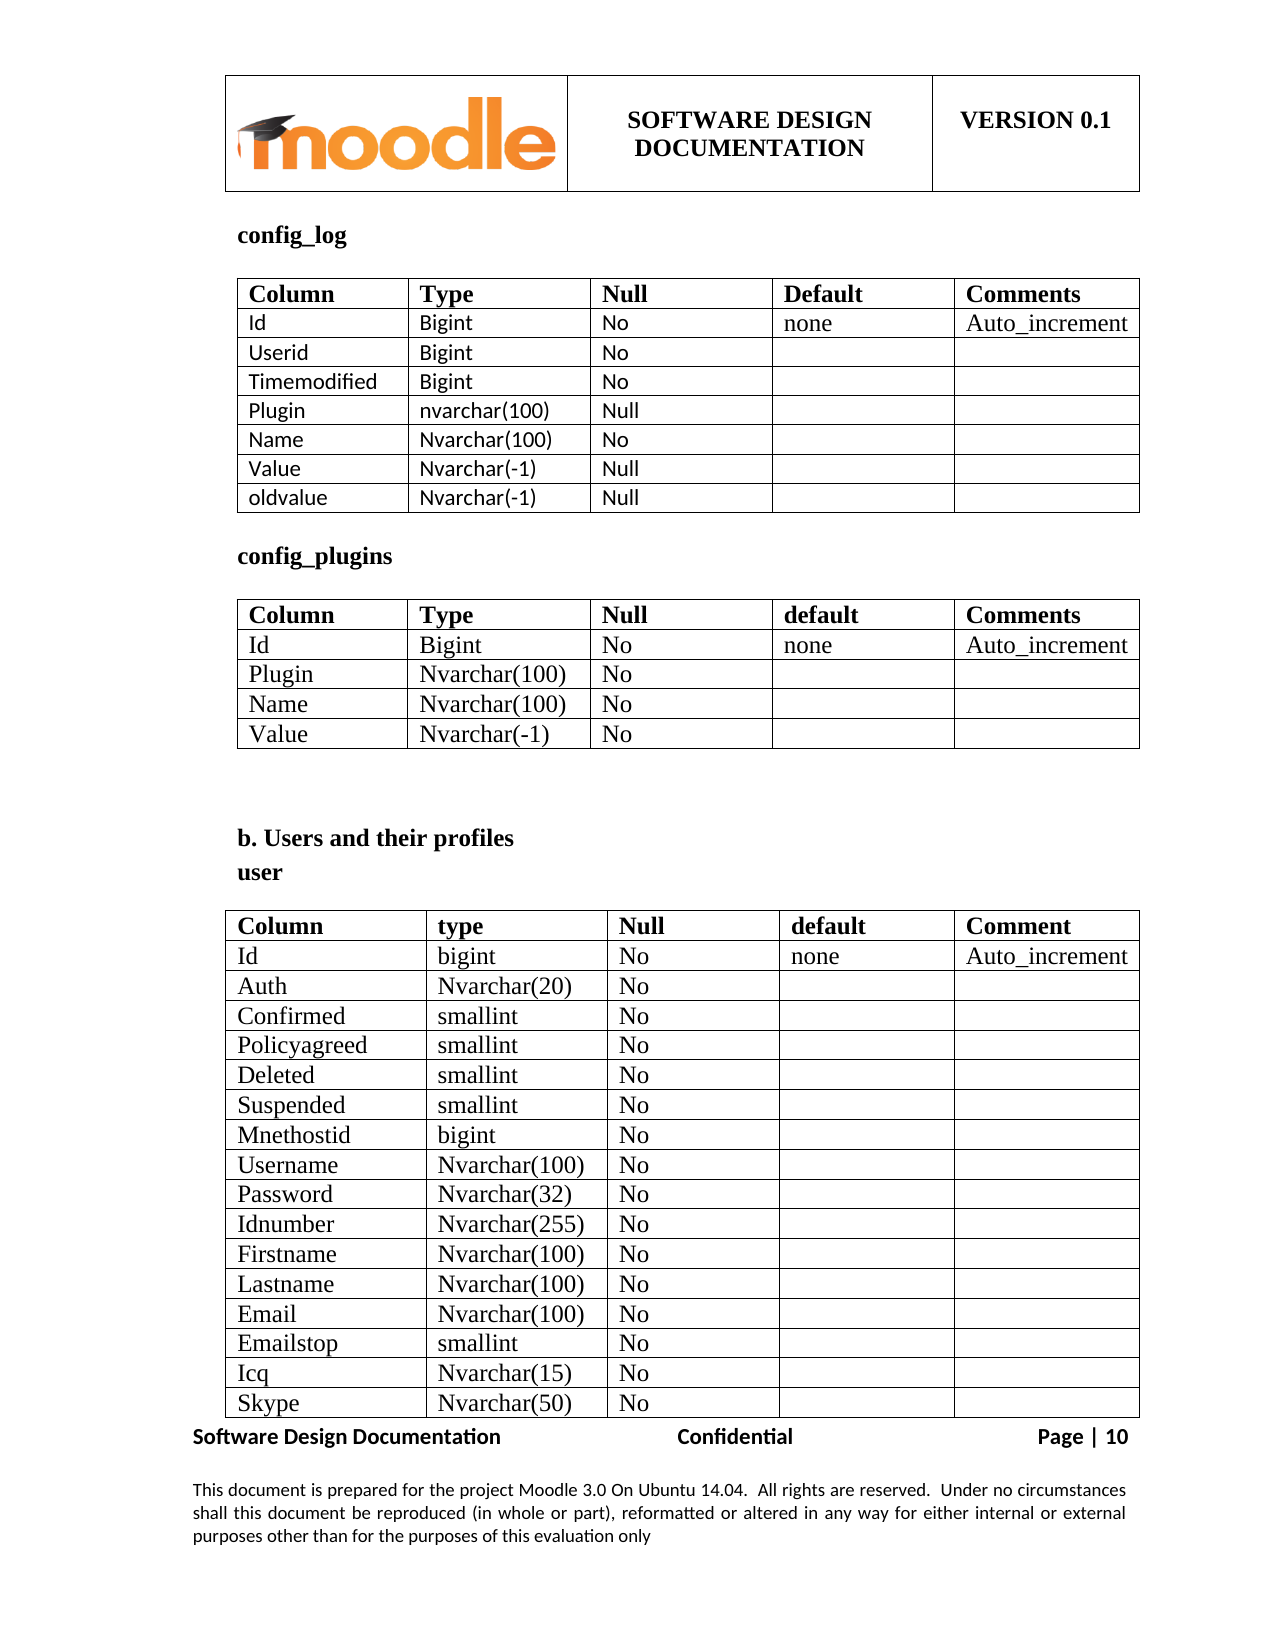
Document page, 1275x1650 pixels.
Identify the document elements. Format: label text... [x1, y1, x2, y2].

table_header Comments [955, 600, 1139, 629]
table_cell Nvarchar(100) [427, 1269, 607, 1298]
table_cell oldvalue [238, 484, 408, 512]
table_cell none [773, 630, 954, 658]
table_cell Auth [226, 971, 426, 1000]
table_cell [955, 425, 1139, 453]
table_cell Lastname [226, 1269, 426, 1298]
table_cell Skype [226, 1388, 426, 1417]
table_cell No [608, 941, 779, 970]
table_cell Auto_increment [955, 941, 1139, 970]
table_cell smallint [427, 1329, 607, 1357]
table_cell [780, 1180, 954, 1208]
table_cell [780, 971, 954, 1000]
table_cell No [591, 367, 772, 395]
table_cell No [608, 1299, 779, 1327]
table_cell No [608, 1031, 779, 1059]
table_cell bigint [427, 941, 607, 970]
table_cell [955, 367, 1139, 395]
table_header Type [408, 600, 590, 629]
table_header Null [591, 279, 772, 307]
table_cell Suspended [226, 1090, 426, 1119]
table_cell nvarchar(100) [409, 396, 590, 424]
table_cell No [608, 1388, 779, 1417]
text config_log [237, 220, 1128, 249]
table_cell No [608, 1269, 779, 1298]
subtitle b. Users and their profiles [237, 823, 1128, 852]
table_cell Id [238, 309, 408, 337]
table_cell bigint [427, 1120, 607, 1149]
table_cell [955, 1090, 1139, 1119]
table_cell Emailstop [226, 1329, 426, 1357]
table_cell Nvarchar(-1) [408, 719, 590, 748]
table_cell smallint [427, 1090, 607, 1119]
table_cell Plugin [238, 396, 408, 424]
table_cell [780, 1120, 954, 1149]
table_cell Nvarchar(100) [427, 1150, 607, 1178]
table_header Null [591, 600, 772, 629]
table_cell [955, 1001, 1139, 1029]
table_cell [780, 1090, 954, 1119]
table_cell Id [238, 630, 407, 658]
table_cell No [608, 1090, 779, 1119]
table_cell Name [238, 689, 407, 718]
table_cell Nvarchar(100) [427, 1299, 607, 1327]
table_cell Auto_increment [955, 309, 1139, 337]
table_cell [955, 1239, 1139, 1268]
table_cell [773, 660, 954, 688]
table_header Column [238, 279, 408, 307]
table_cell No [608, 1120, 779, 1149]
table_header Type [409, 279, 590, 307]
table_cell none [780, 941, 954, 970]
table_cell [773, 484, 954, 512]
table_cell Password [226, 1180, 426, 1208]
table_cell [955, 1031, 1139, 1059]
table_cell [780, 1150, 954, 1178]
table_cell No [608, 1001, 779, 1029]
table_cell [955, 1329, 1139, 1357]
table_header Column [238, 600, 407, 629]
table_cell [780, 1209, 954, 1238]
table_cell No [608, 1329, 779, 1357]
table_cell Nvarchar(50) [427, 1388, 607, 1417]
table_cell [780, 1269, 954, 1298]
table_cell No [608, 1060, 779, 1089]
table_cell [780, 1060, 954, 1089]
table_cell No [608, 1358, 779, 1387]
table_cell Bigint [409, 367, 590, 395]
table_cell Value [238, 719, 407, 748]
table_cell [773, 689, 954, 718]
table_cell Confirmed [226, 1001, 426, 1029]
table_cell [773, 367, 954, 395]
table_cell Auto_increment [955, 630, 1139, 658]
table_cell [955, 660, 1139, 688]
table_header Default [773, 279, 954, 307]
table_header Comment [955, 911, 1139, 940]
table_cell [773, 455, 954, 482]
table_cell Nvarchar(100) [408, 689, 590, 718]
table_cell No [608, 971, 779, 1000]
table_cell smallint [427, 1001, 607, 1029]
table_cell smallint [427, 1060, 607, 1089]
table_cell [955, 484, 1139, 512]
table_header default [780, 911, 954, 940]
table_cell No [608, 1239, 779, 1268]
table_header Null [608, 911, 779, 940]
table_cell Policyagreed [226, 1031, 426, 1059]
text config_plugins [237, 541, 1128, 570]
table_header Column [226, 911, 426, 940]
table_cell [955, 689, 1139, 718]
table_cell [955, 971, 1139, 1000]
table_cell Username [226, 1150, 426, 1178]
table_cell Mnethostid [226, 1120, 426, 1149]
table_cell Email [226, 1299, 426, 1327]
table_cell [955, 1269, 1139, 1298]
table_cell [955, 455, 1139, 482]
table_cell Nvarchar(-1) [409, 455, 590, 482]
table_cell Nvarchar(15) [427, 1358, 607, 1387]
table_cell [780, 1388, 954, 1417]
table_cell [955, 338, 1139, 366]
table_cell [780, 1031, 954, 1059]
table_cell No [608, 1150, 779, 1178]
table_cell [955, 396, 1139, 424]
table_cell Null [591, 484, 772, 512]
table_cell none [773, 309, 954, 337]
table_cell Nvarchar(-1) [409, 484, 590, 512]
table_cell No [591, 338, 772, 366]
table_cell [780, 1299, 954, 1327]
table_cell No [591, 719, 772, 748]
table_cell Nvarchar(100) [408, 660, 590, 688]
table_cell [780, 1001, 954, 1029]
table_cell No [591, 425, 772, 453]
table_cell [780, 1358, 954, 1387]
table_cell Null [591, 455, 772, 482]
table_cell [780, 1329, 954, 1357]
table_cell Nvarchar(20) [427, 971, 607, 1000]
table_cell Plugin [238, 660, 407, 688]
table_cell [955, 1150, 1139, 1178]
table_cell [955, 1299, 1139, 1327]
table_cell Value [238, 455, 408, 482]
table_cell Nvarchar(255) [427, 1209, 607, 1238]
table_cell No [608, 1209, 779, 1238]
table_cell No [608, 1180, 779, 1208]
table_cell Name [238, 425, 408, 453]
table_cell Id [226, 941, 426, 970]
table_header Comments [955, 279, 1139, 307]
table_cell [955, 1388, 1139, 1417]
table_cell [780, 1239, 954, 1268]
table_cell [955, 719, 1139, 748]
table_cell No [591, 630, 772, 658]
table_cell Icq [226, 1358, 426, 1387]
table_cell [955, 1060, 1139, 1089]
table_cell [955, 1358, 1139, 1387]
table_cell [773, 396, 954, 424]
table_cell [773, 338, 954, 366]
picture [237, 97, 556, 170]
table_cell Timemodified [238, 367, 408, 395]
table_cell Idnumber [226, 1209, 426, 1238]
table_cell Bigint [409, 309, 590, 337]
table_cell Null [591, 396, 772, 424]
table_cell Nvarchar(32) [427, 1180, 607, 1208]
table_cell No [591, 689, 772, 718]
table_cell Userid [238, 338, 408, 366]
table_cell Bigint [409, 338, 590, 366]
table_cell [955, 1120, 1139, 1149]
table_cell Nvarchar(100) [409, 425, 590, 453]
table_cell No [591, 660, 772, 688]
table_cell Firstname [226, 1239, 426, 1268]
table_header type [427, 911, 607, 940]
text user [237, 857, 1128, 885]
table_cell smallint [427, 1031, 607, 1059]
table_cell No [591, 309, 772, 337]
table_cell Nvarchar(100) [427, 1239, 607, 1268]
table_cell [955, 1209, 1139, 1238]
table_cell Bigint [408, 630, 590, 658]
table_cell [773, 719, 954, 748]
table_cell Deleted [226, 1060, 426, 1089]
table_header default [773, 600, 954, 629]
table_cell [773, 425, 954, 453]
table_cell [955, 1180, 1139, 1208]
